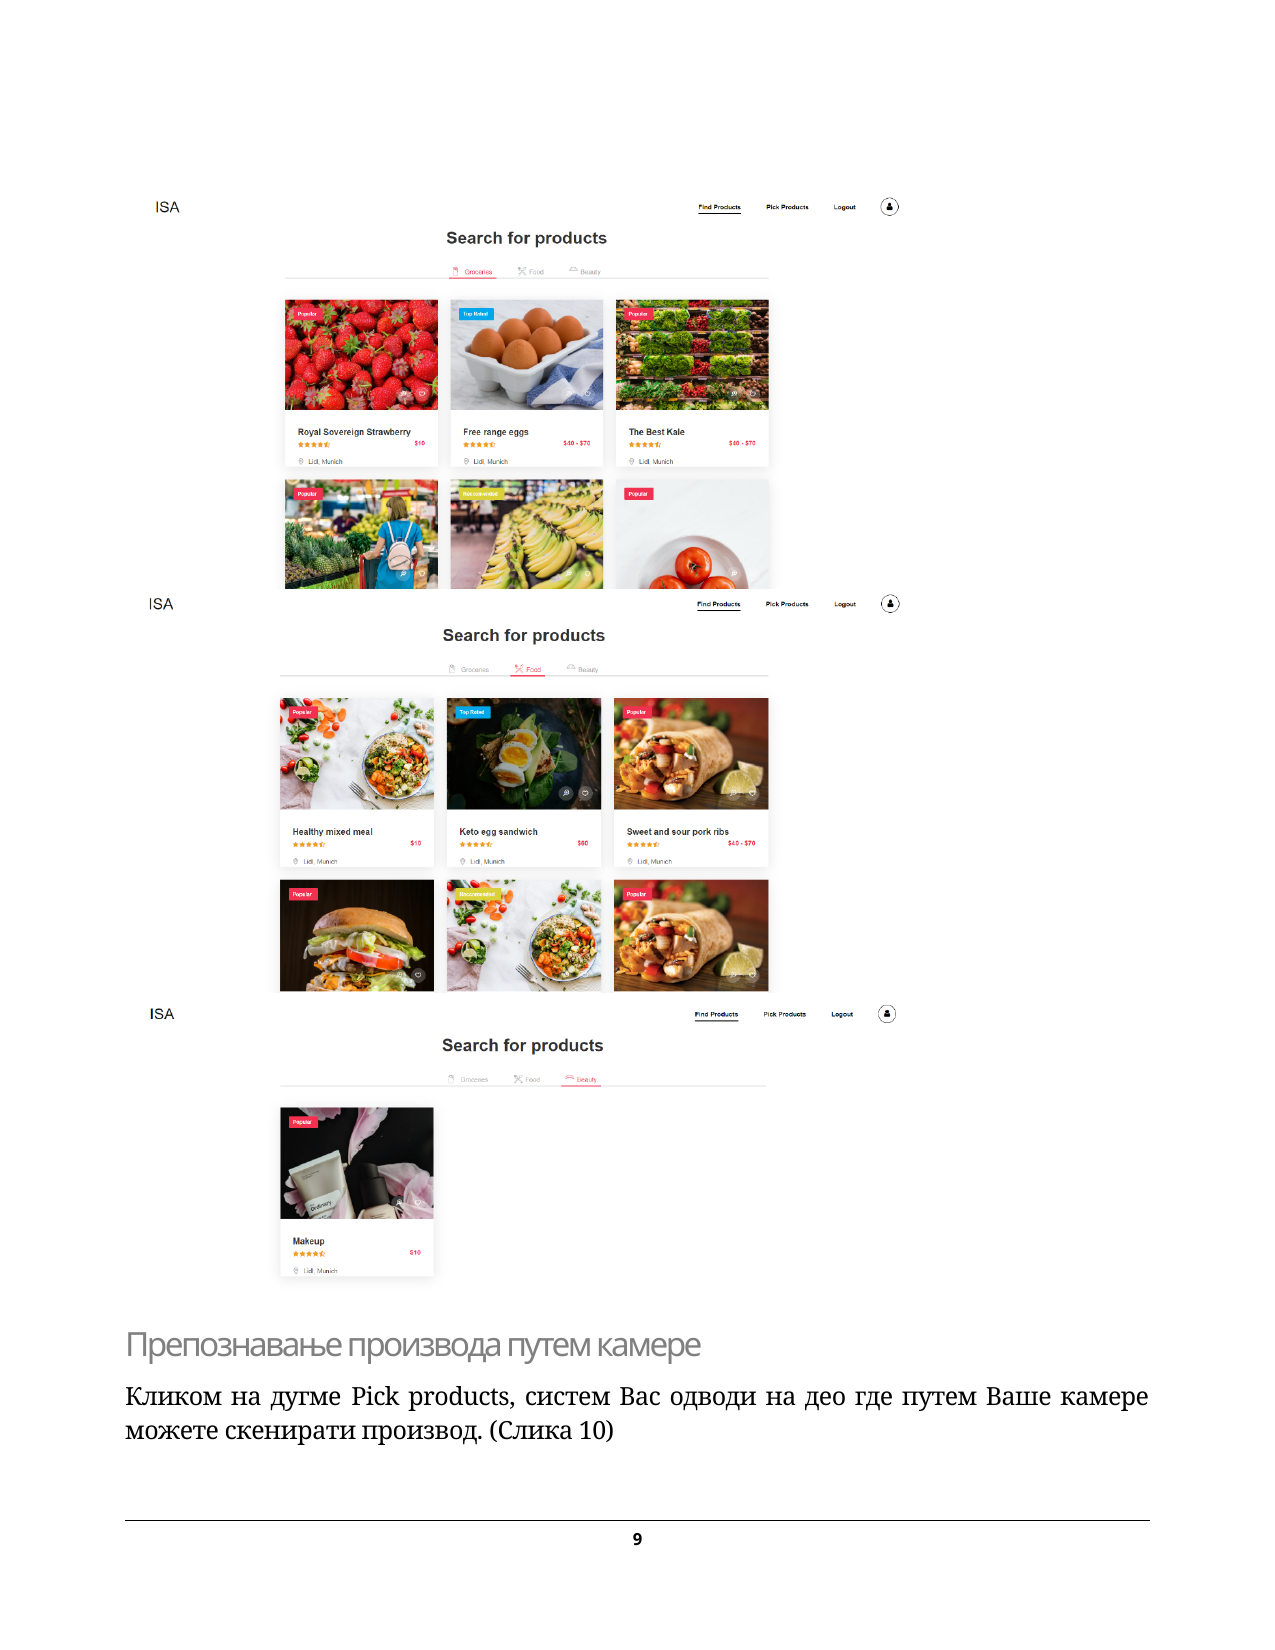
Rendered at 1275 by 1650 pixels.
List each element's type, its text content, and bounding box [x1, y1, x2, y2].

picture [125, 187, 927, 1296]
subtitle Препознавање производа путем камере [125, 1320, 1150, 1366]
text Кликом на дугме Pick products, систем Вас одводи на део где путем Ваше камере можете скенирати производ. (Слика 10) [125, 1378, 1150, 1446]
